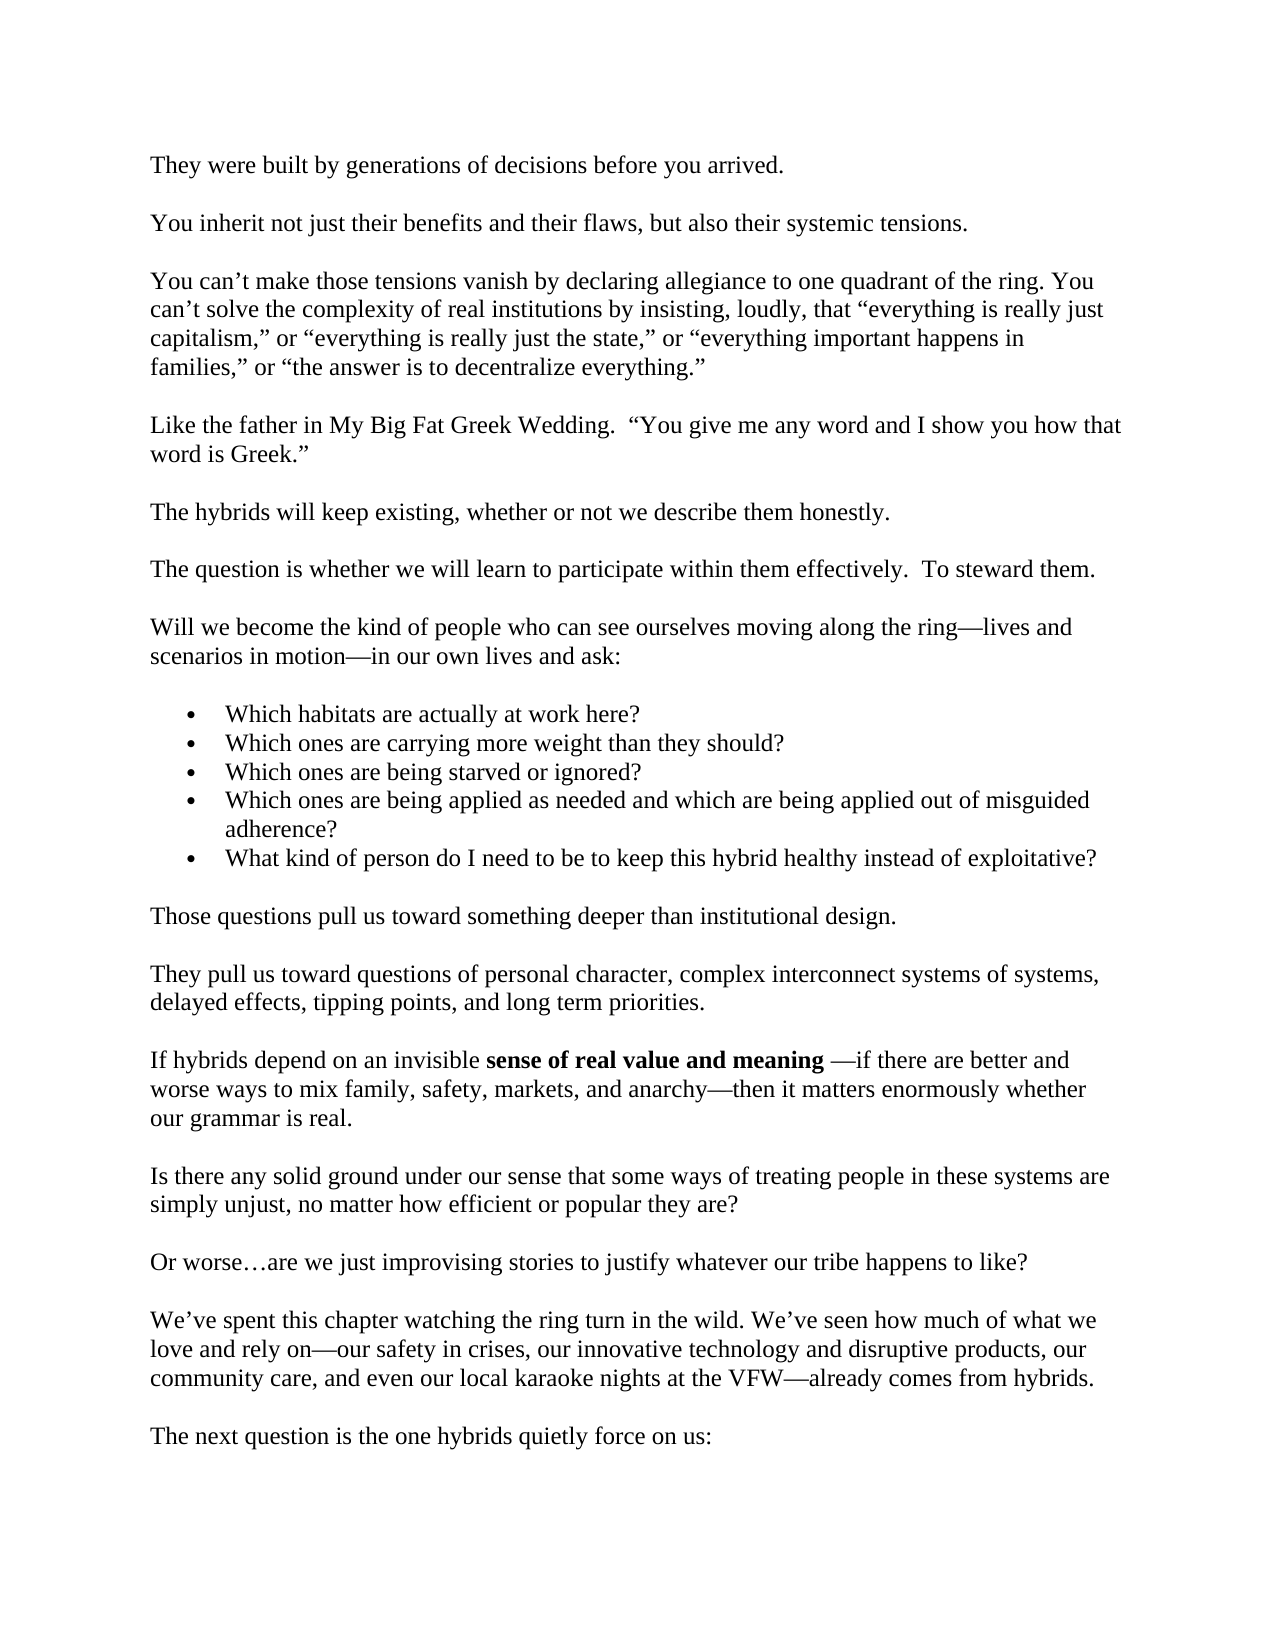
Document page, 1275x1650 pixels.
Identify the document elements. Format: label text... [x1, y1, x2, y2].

list Which habitats are actually at work here? [187, 699, 1125, 728]
text Is there any solid ground under our sense that some ways of treating people in these systems are simply unjust, no matter how efficient or popular they are? [150, 1161, 1125, 1218]
list Which ones are being starved or ignored? [187, 757, 1125, 785]
text Those questions pull us toward something deeper than institutional design. [150, 901, 1125, 929]
text Or worse…are we just improvising stories to justify whatever our tribe happens to like? [150, 1247, 1125, 1276]
list Which ones are carrying more weight than they should? [187, 728, 1125, 757]
text The question is whether we will learn to participate within them effectively. To steward them. [150, 554, 1125, 583]
text Will we become the kind of people who can see ourselves moving along the ring—lives and scenarios in motion—in our own lives and ask: [150, 612, 1125, 670]
text We’ve spent this chapter watching the ring turn in the wild. We’ve seen how much of what we love and rely on—our safety in crises, our innovative technology and disruptive products, our community care, and even our local karaoke nights at the VFW—already comes from hybrids. [150, 1305, 1125, 1392]
text Like the father in My Big Fat Greek Wedding. “You give me any word and I show you how that word is Greek.” [150, 410, 1125, 467]
text You can’t make those tensions vanish by declaring allegiance to one quadrant of the ring. You can’t solve the complexity of real institutions by insisting, loudly, that “everything is really just capitalism,” or “everything is really just the state,” or “everything important happens in families,” or “the answer is to decentralize everything.” [150, 266, 1125, 381]
list What kind of person do I need to be to keep this hybrid healthy instead of exploitative? [187, 843, 1125, 872]
text If hybrids depend on an invisible sense of real value and meaning —if there are better and worse ways to mix family, safety, markets, and anarchy—then it matters enormously whether our grammar is real. [150, 1045, 1125, 1132]
text The hybrids will keep existing, whether or not we describe them honestly. [150, 497, 1125, 525]
text You inherit not just their benefits and their flaws, but also their systemic tensions. [150, 208, 1125, 237]
text They were built by generations of decisions before you arrived. [150, 150, 1125, 179]
text The next question is the one hybrids quietly force on us: [150, 1421, 1125, 1449]
list Which ones are being applied as needed and which are being applied out of misguided adherence? [187, 785, 1125, 843]
text They pull us toward questions of personal character, complex interconnect systems of systems, delayed effects, tipping points, and long term priorities. [150, 959, 1125, 1016]
